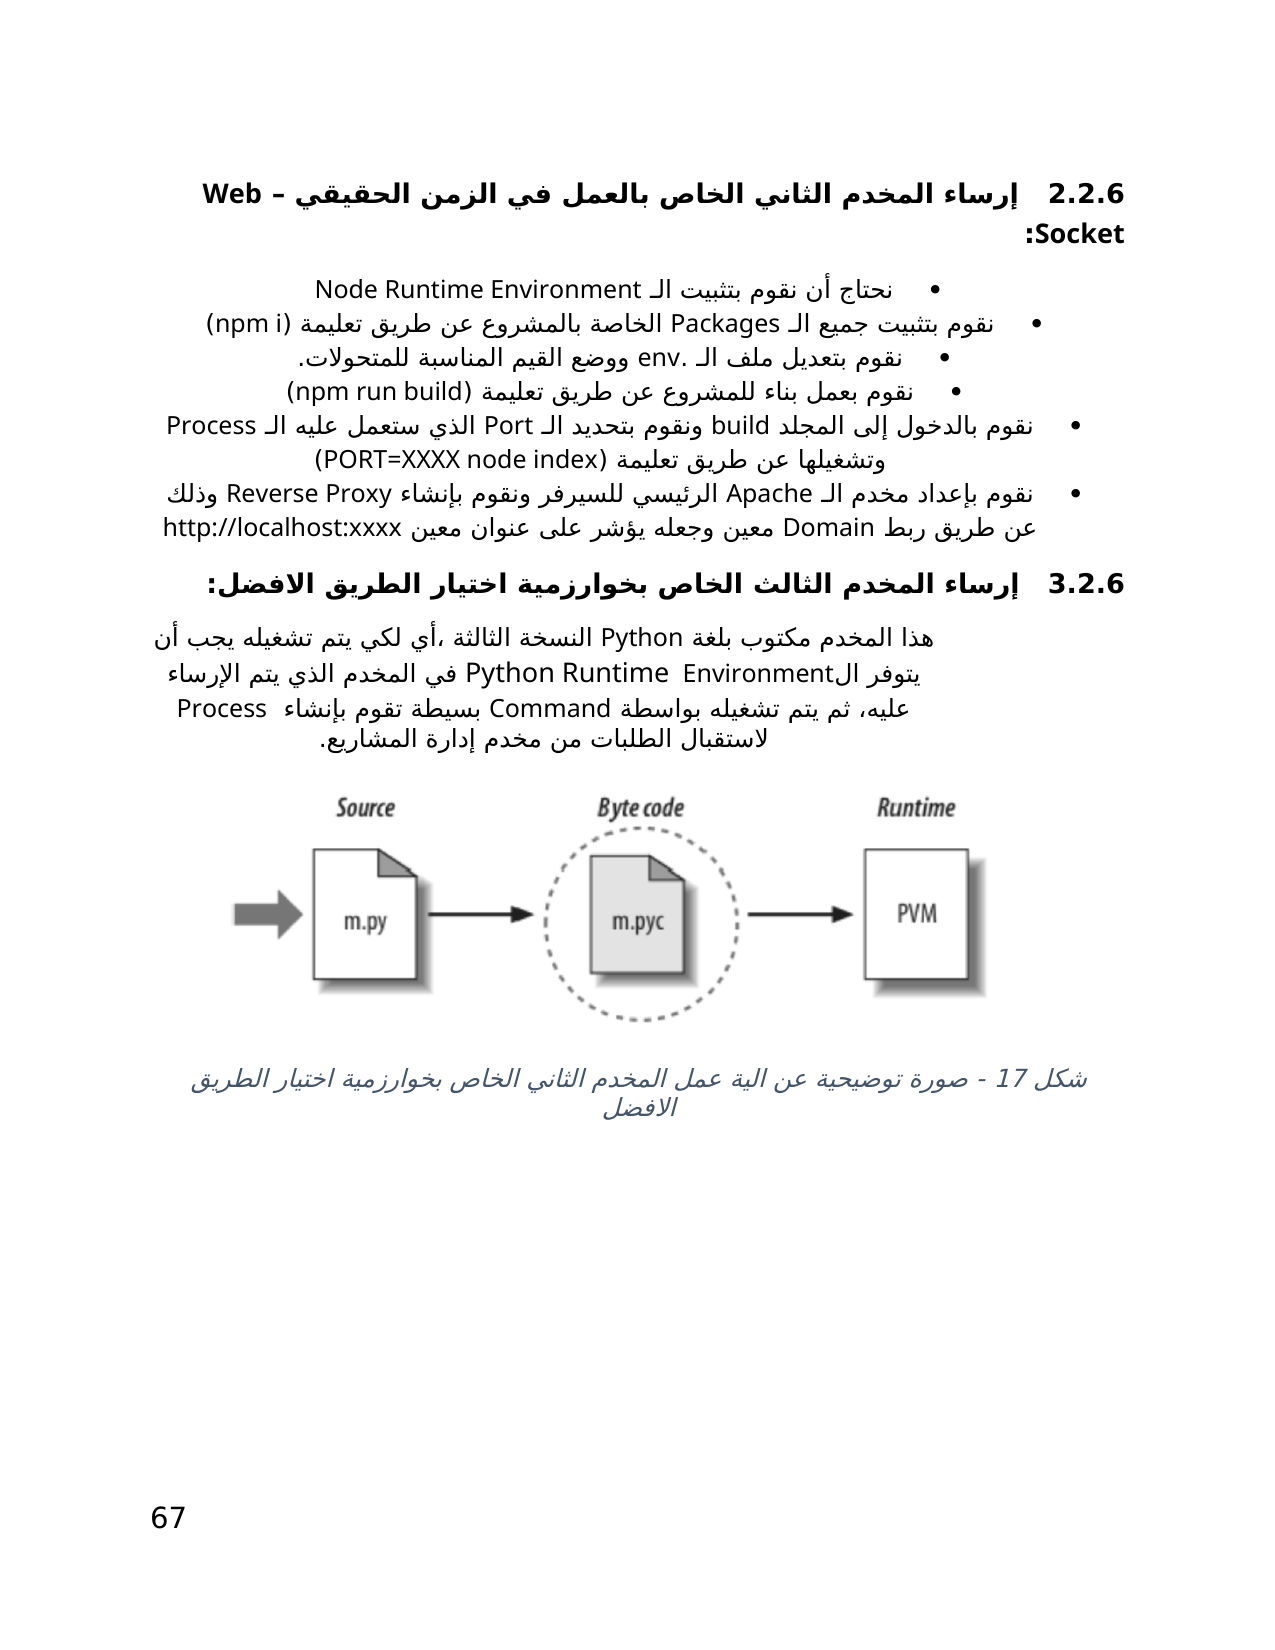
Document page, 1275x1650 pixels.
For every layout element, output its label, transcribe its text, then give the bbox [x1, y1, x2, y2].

list نقوم بتعديل ملف الـ .env ووضع القيم المناسبة للمتحولات. [150, 339, 1087, 373]
list نحتاج أن نقوم بتثبيت الـ Node Runtime Environment [150, 271, 1087, 305]
title 2.2.6 إرساء المخدم الثاني الخاص بالعمل في الزمن الحقيقي – Web Socket: [150, 175, 1125, 252]
picture [150, 778, 1125, 1048]
list نقوم بتثبيت جميع الـ Packages الخاصة بالمشروع عن طريق تعليمة (npm i) [150, 305, 1087, 339]
list نقوم بالدخول إلى المجلد build ونقوم بتحديد الـ Port الذي ستعمل عليه الـ Process وتشغيلها عن طريق تعليمة (PORT=XXXX node index) [150, 407, 1087, 476]
list نقوم بعمل بناء للمشروع عن طريق تعليمة (npm run build) [150, 373, 1087, 407]
title 3.2.6 إرساء المخدم الثالث الخاص بخوارزمية اختيار الطريق الافضل: [150, 569, 1125, 600]
list نقوم بإعداد مخدم الـ Apache الرئيسي للسيرفر ونقوم بإنشاء Reverse Proxy وذلك عن طريق ربط Domain معين وجعله يؤشر على عنوان معين http://localhost:xxxx [150, 476, 1087, 544]
text هذا المخدم مكتوب بلغة Python النسخة الثالثة ،أي لكي يتم تشغيله يجب أن يتوفر الPython Runtime Environment في المخدم الذي يتم الإرساء عليه، ثم يتم تشغيله بواسطة Command بسيطة تقوم بإنشاء Process لاستقبال الطلبات من مخدم إدارة المشاريع. [150, 619, 937, 754]
